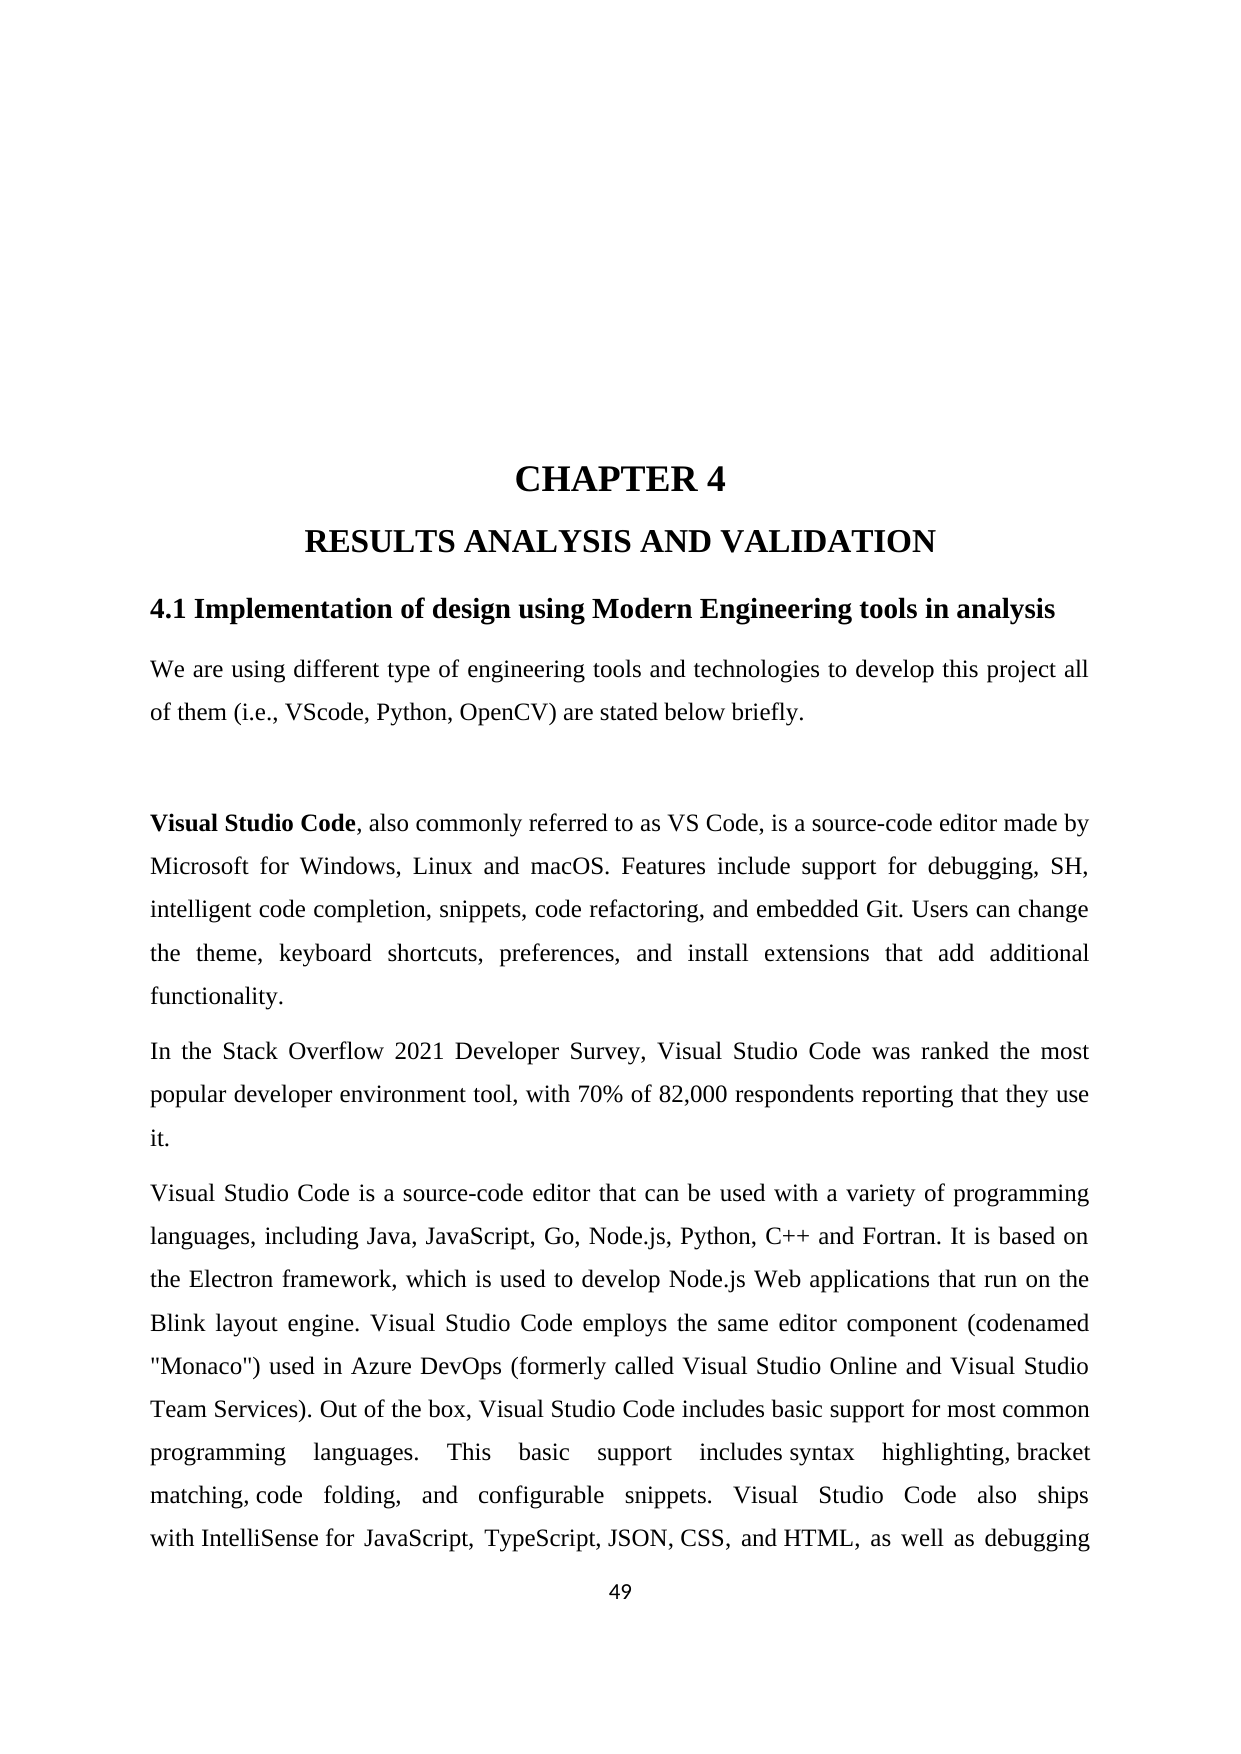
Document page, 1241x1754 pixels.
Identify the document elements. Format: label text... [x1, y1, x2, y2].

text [150, 1178, 1090, 1552]
text CHAPTER 4 [150, 456, 1090, 499]
text We are using different type of engineering tools and technologies to develop this project all of them (i.e., VScode, Python, OpenCV) are stated below briefly. [150, 654, 1090, 726]
text Visual Studio Code, also commonly referred to as VS Code, is a source-code editor made by Microsoft for Windows, Linux and macOS. Features include support for debugging, SH, intelligent code completion, snippets, code refactoring, and embedded Git. Users can change the theme, keyboard shortcuts, preferences, and install extensions that add additional functionality. [150, 808, 1090, 1009]
text In the Stack Overflow 2021 Developer Survey, Visual Studio Code was ranked the most popular developer environment tool, with 70% of 82,000 respondents reporting that they use it. [150, 1036, 1090, 1151]
text 4.1 Implementation of design using Modern Engineering tools in analysis [150, 591, 1090, 624]
text RESULTS ANALYSIS AND VALIDATION [150, 521, 1090, 559]
